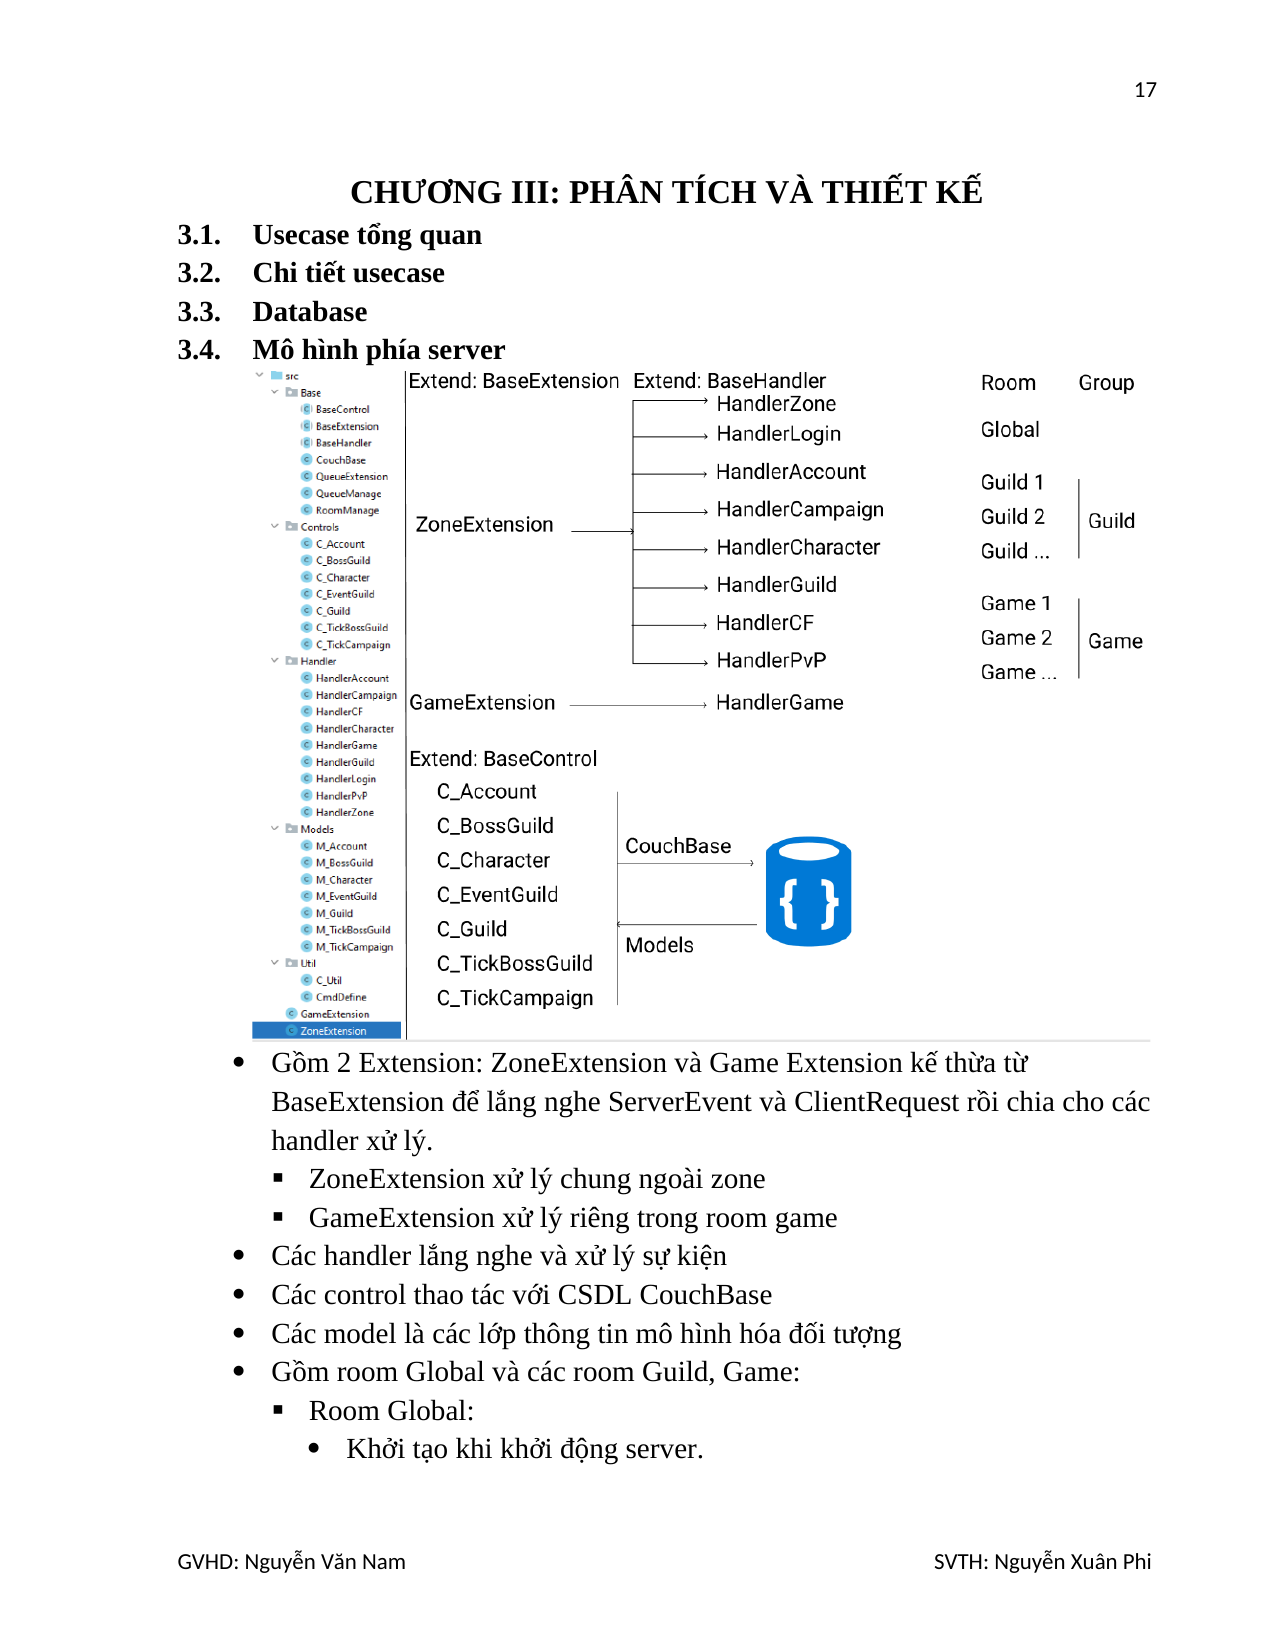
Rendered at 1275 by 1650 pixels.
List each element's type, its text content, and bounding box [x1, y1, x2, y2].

list Khởi tạo khi khởi động server. [308, 1432, 1157, 1465]
list Database [177, 294, 1157, 327]
list Chi tiết usecase [177, 255, 1157, 289]
list Gồm room Global và các room Guild, Game: [233, 1354, 1157, 1388]
subtitle CHƯƠNG III: PHÂN TÍCH VÀ THIẾT KẾ [177, 173, 1157, 211]
list ZoneExtension xử lý chung ngoài zone [271, 1161, 1157, 1195]
list Gồm 2 Extension: ZoneExtension và Game Extension kế thừa từ BaseExtension để lắng nghe ServerEvent và ClientRequest rồi chia cho các handler xử lý. [233, 1045, 1157, 1156]
list Room Global: [271, 1393, 1157, 1427]
list Các model là các lớp thông tin mô hình hóa đối tượng [233, 1316, 1157, 1349]
list Usecase tổng quan [177, 217, 1157, 250]
list GameExtension xử lý riêng trong room game [271, 1200, 1157, 1233]
list Các control thao tác với CSDL CouchBase [233, 1277, 1157, 1311]
picture [252, 371, 1151, 1042]
list Mô hình phía server [177, 332, 1157, 366]
list Các handler lắng nghe và xử lý sự kiện [233, 1238, 1157, 1272]
